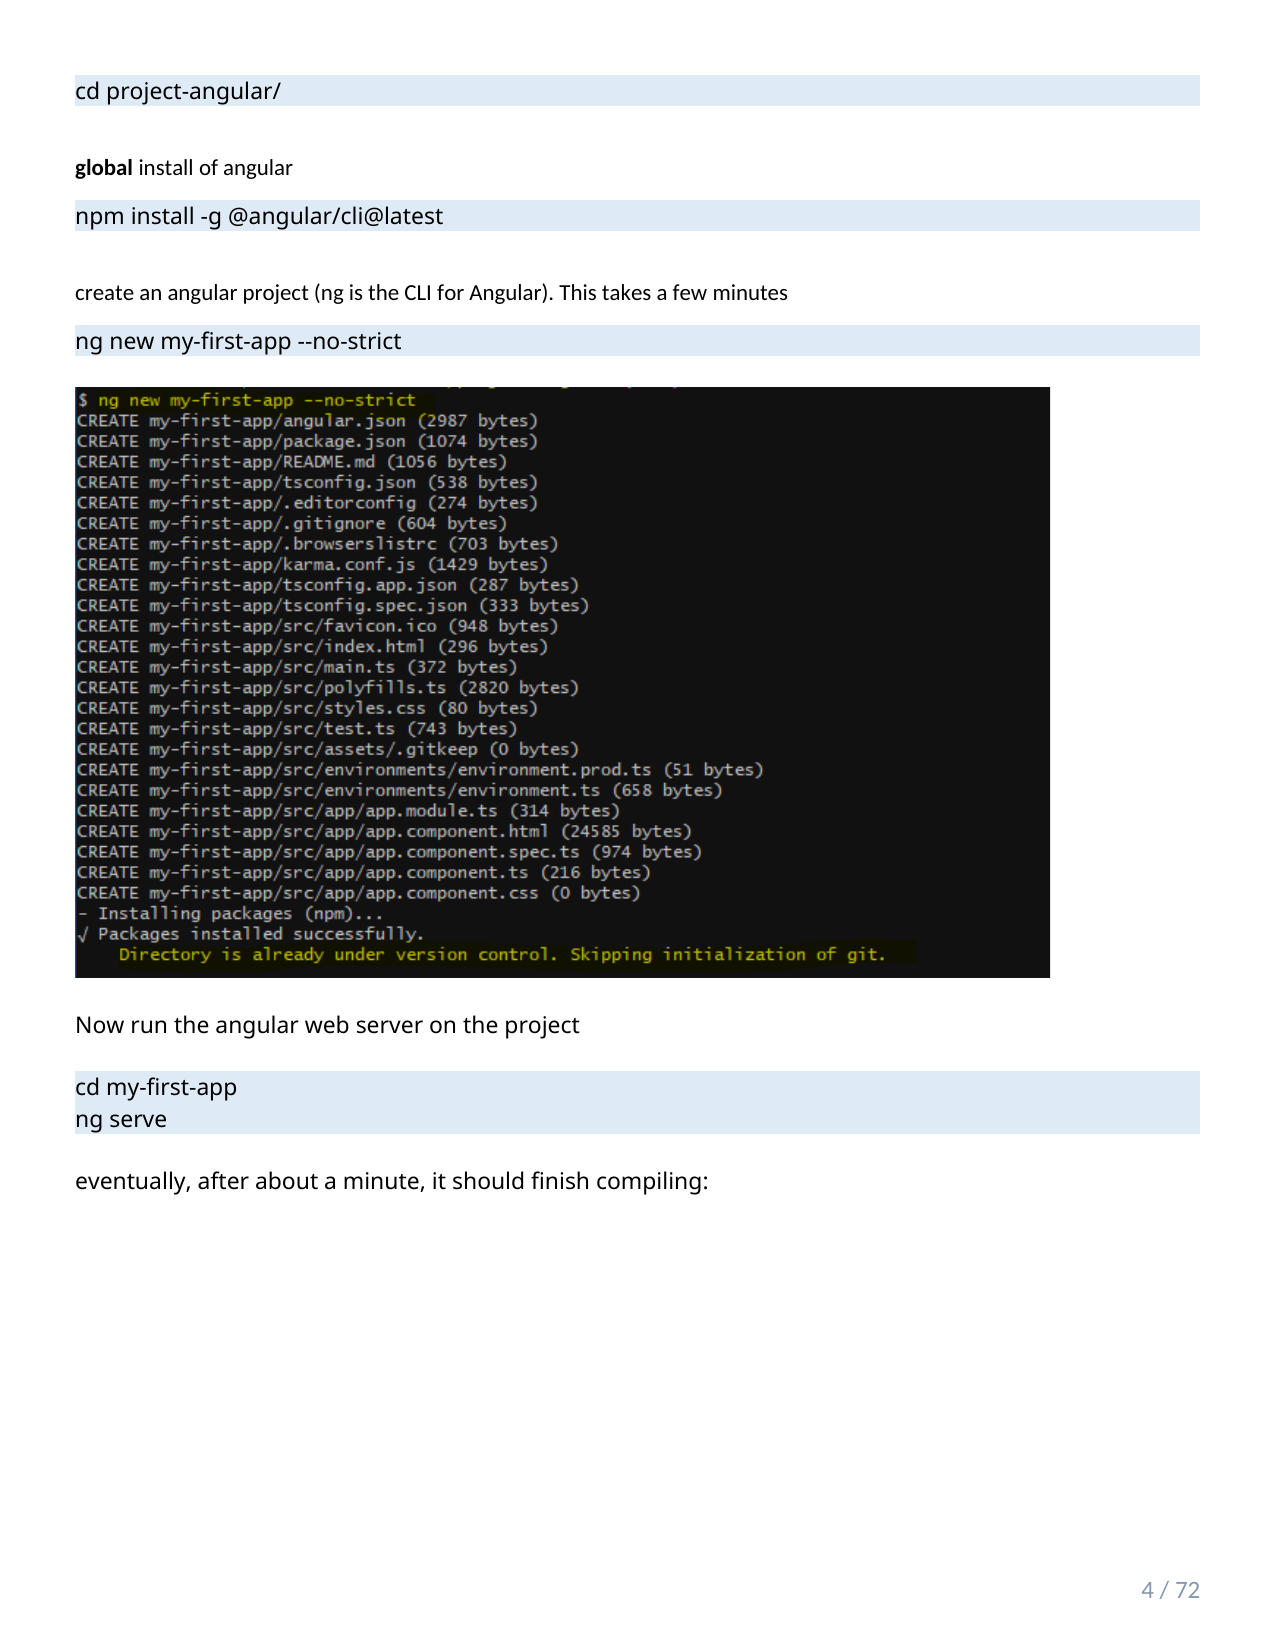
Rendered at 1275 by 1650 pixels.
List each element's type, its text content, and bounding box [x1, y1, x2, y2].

text global install of angular [75, 153, 1200, 181]
picture [75, 387, 1050, 978]
text npm install -g @angular/cli@latest [75, 200, 1200, 231]
text eventually, after about a minute, it should finish compiling: [75, 1165, 1200, 1196]
text ng new my-first-app --no-strict [75, 325, 1200, 356]
text cd project-angular/ [75, 75, 1200, 106]
text cd my-first-app [75, 1071, 1200, 1102]
text ng serve [75, 1102, 1200, 1134]
text create an angular project (ng is the CLI for Angular). This takes a few minutes [75, 278, 1200, 306]
text Now run the angular web server on the project [75, 1009, 1200, 1040]
